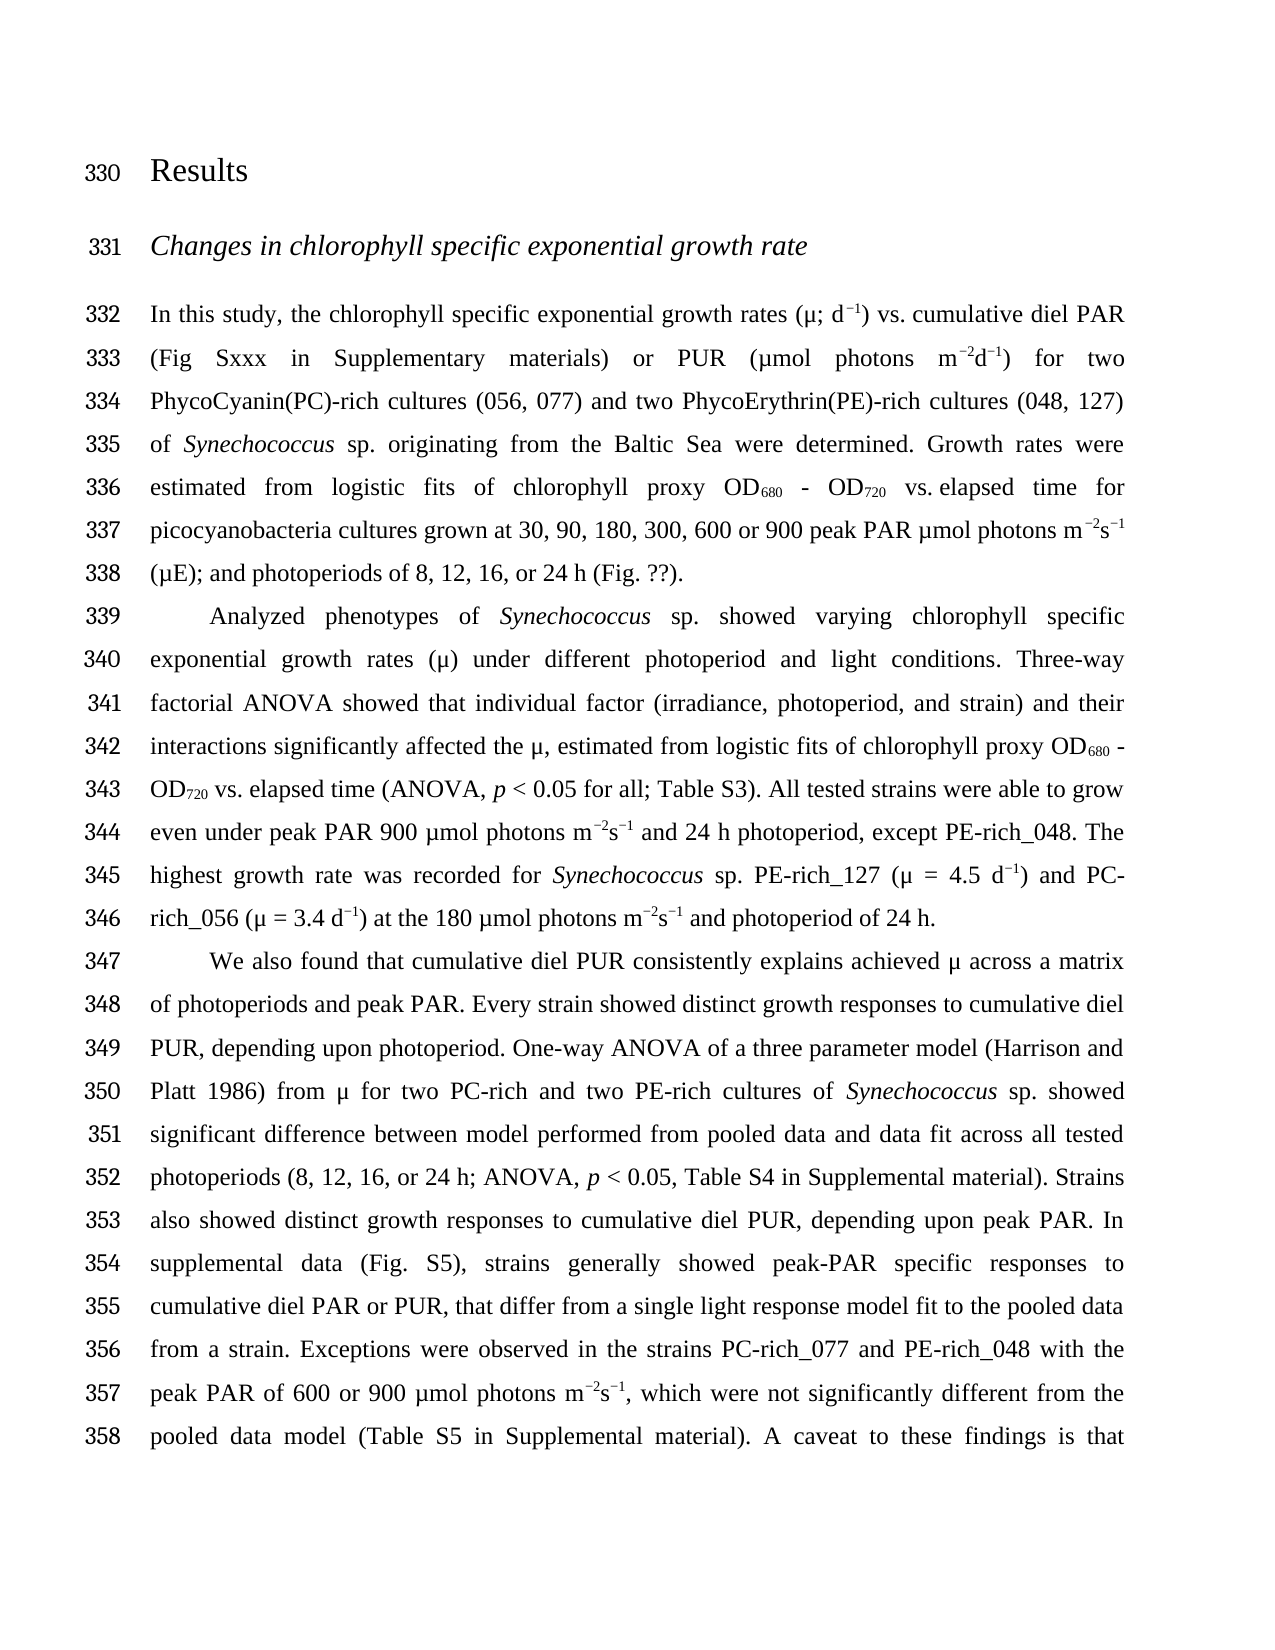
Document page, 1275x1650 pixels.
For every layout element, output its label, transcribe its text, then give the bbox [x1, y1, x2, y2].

subtitle Changes in chlorophyll specific exponential growth rate [150, 228, 1125, 262]
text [150, 946, 1125, 1449]
text Analyzed phenotypes of Synechococcus sp. showed varying chlorophyll specific exponential growth rates (μ) under different photoperiod and light conditions. Three-way factorial ANOVA showed that individual factor (irradiance, photoperiod, and strain) and their interactions significantly affected the μ, estimated from logistic fits of chlorophyll proxy OD680 - OD720 vs. elapsed time (ANOVA, p < 0.05 for all; Table S3). All tested strains were able to grow even under peak PAR 900 µmol photons m−2s−1 and 24 h photoperiod, except PE-rich_048. The highest growth rate was recorded for Synechococcus sp. PE-rich_127 (μ = 4.5 d−1) and PC-rich_056 (μ = 3.4 d−1) at the 180 µmol photons m−2s−1 and photoperiod of 24 h. [150, 601, 1125, 932]
text In this study, the chlorophyll specific exponential growth rates (μ; d−1) vs. cumulative diel PAR (Fig Sxxx in Supplementary materials) or PUR (µmol photons m−2d−1) for two PhycoCyanin(PC)-rich cultures (056, 077) and two PhycoErythrin(PE)-rich cultures (048, 127) of Synechococcus sp. originating from the Baltic Sea were determined. Growth rates were estimated from logistic fits of chlorophyll proxy OD680 - OD720 vs. elapsed time for picocyanobacteria cultures grown at 30, 90, 180, 300, 600 or 900 peak PAR µmol photons m−2s−1 (µE); and photoperiods of 8, 12, 16, or 24 h (Fig. ??). [150, 299, 1125, 587]
subtitle Results [150, 150, 1125, 188]
